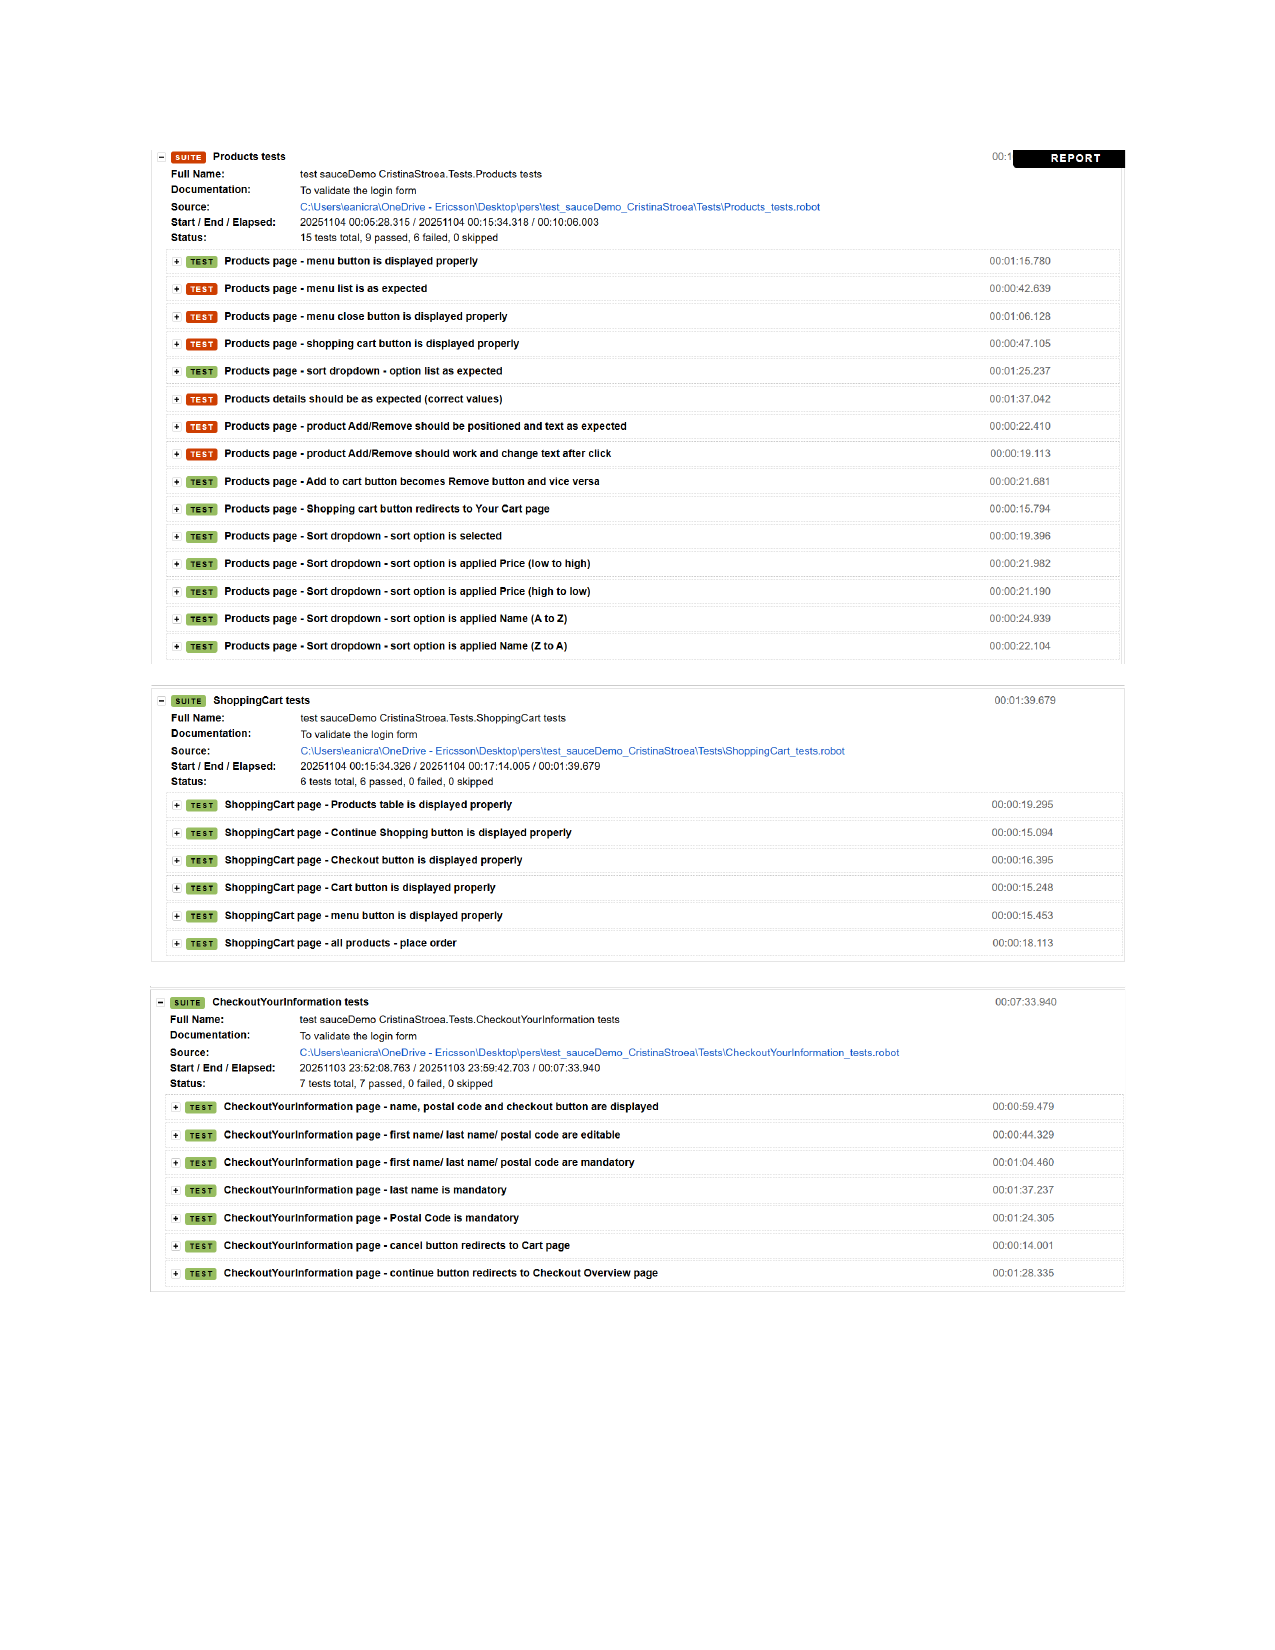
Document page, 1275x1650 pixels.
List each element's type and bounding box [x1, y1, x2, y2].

picture [150, 685, 1125, 965]
picture [150, 986, 1125, 1294]
picture [150, 150, 1125, 664]
